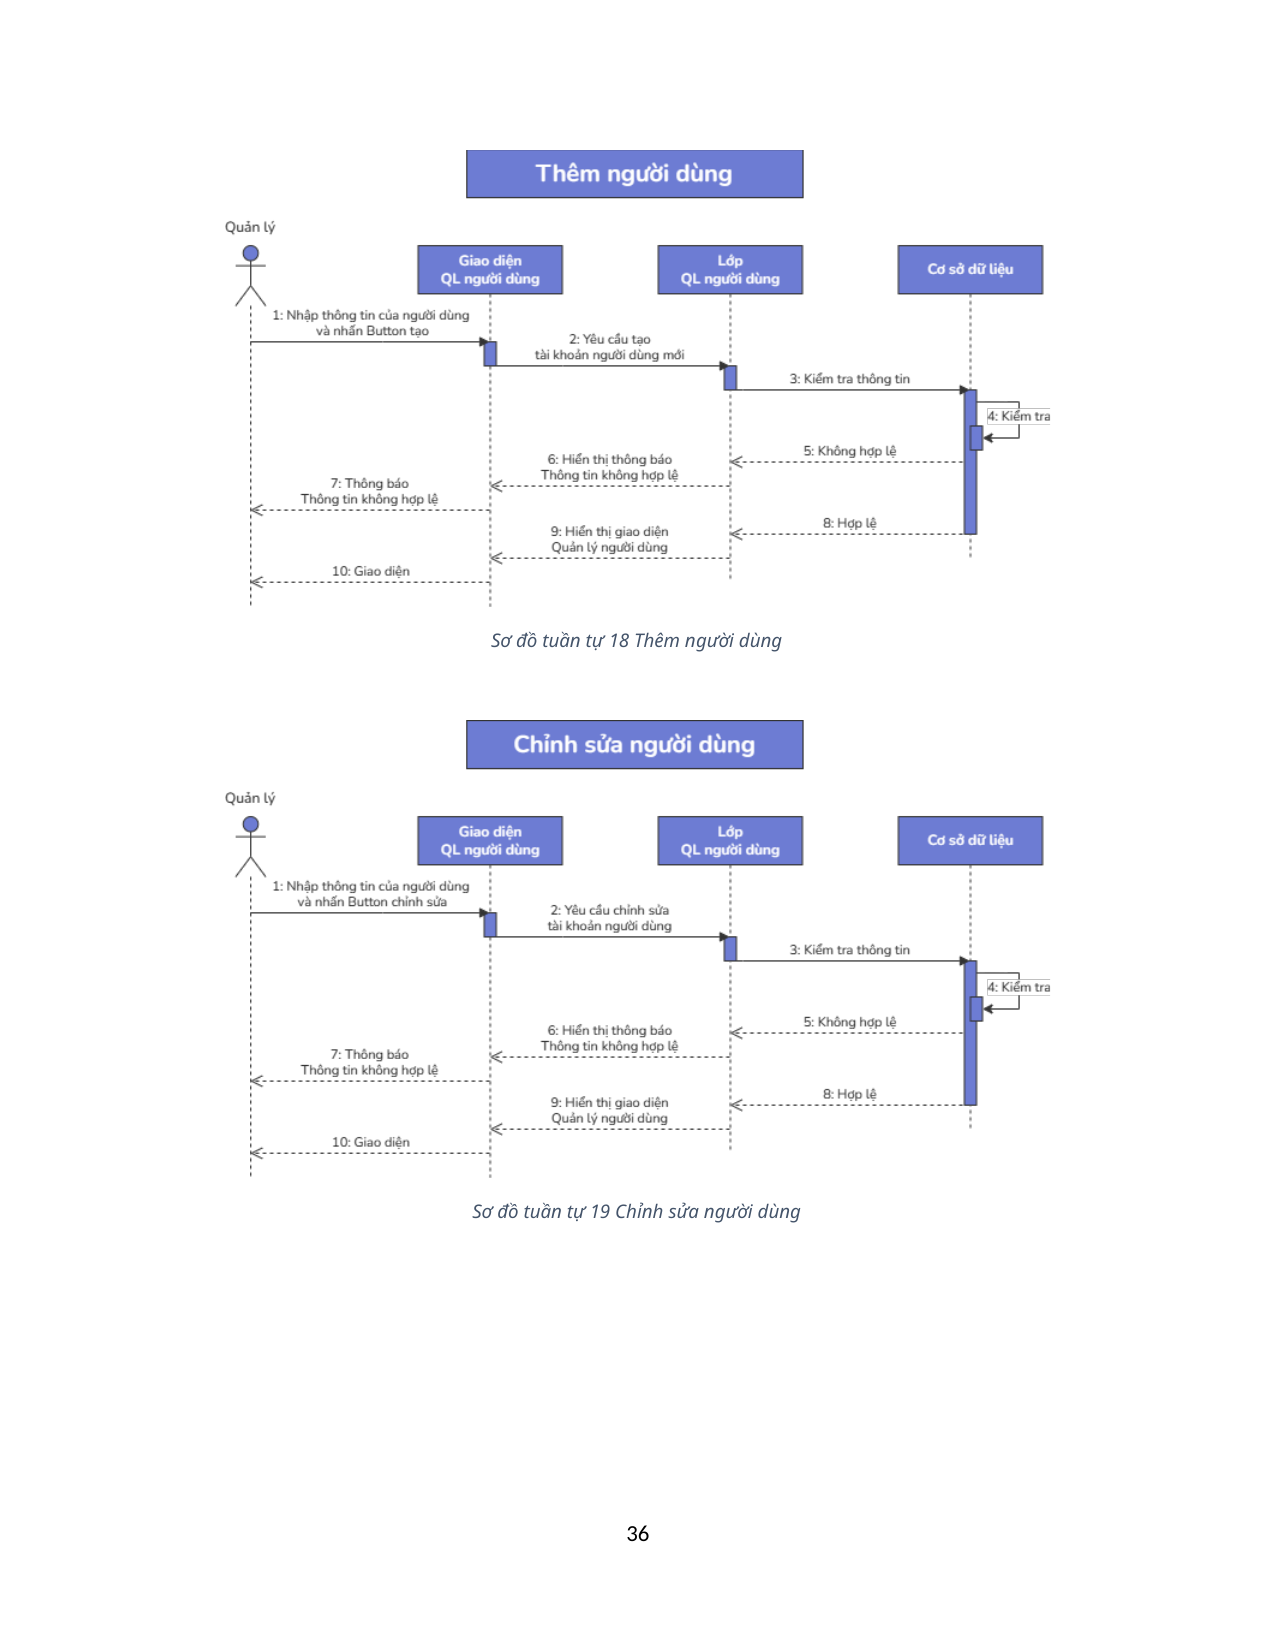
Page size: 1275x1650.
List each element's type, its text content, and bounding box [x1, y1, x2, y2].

picture [225, 720, 1050, 1178]
picture [225, 150, 1050, 607]
text Sơ đồ tuần tự 18 Thêm người dùng [150, 628, 1125, 653]
text Sơ đồ tuần tự 19 Chỉnh sửa người dùng [150, 1198, 1125, 1224]
